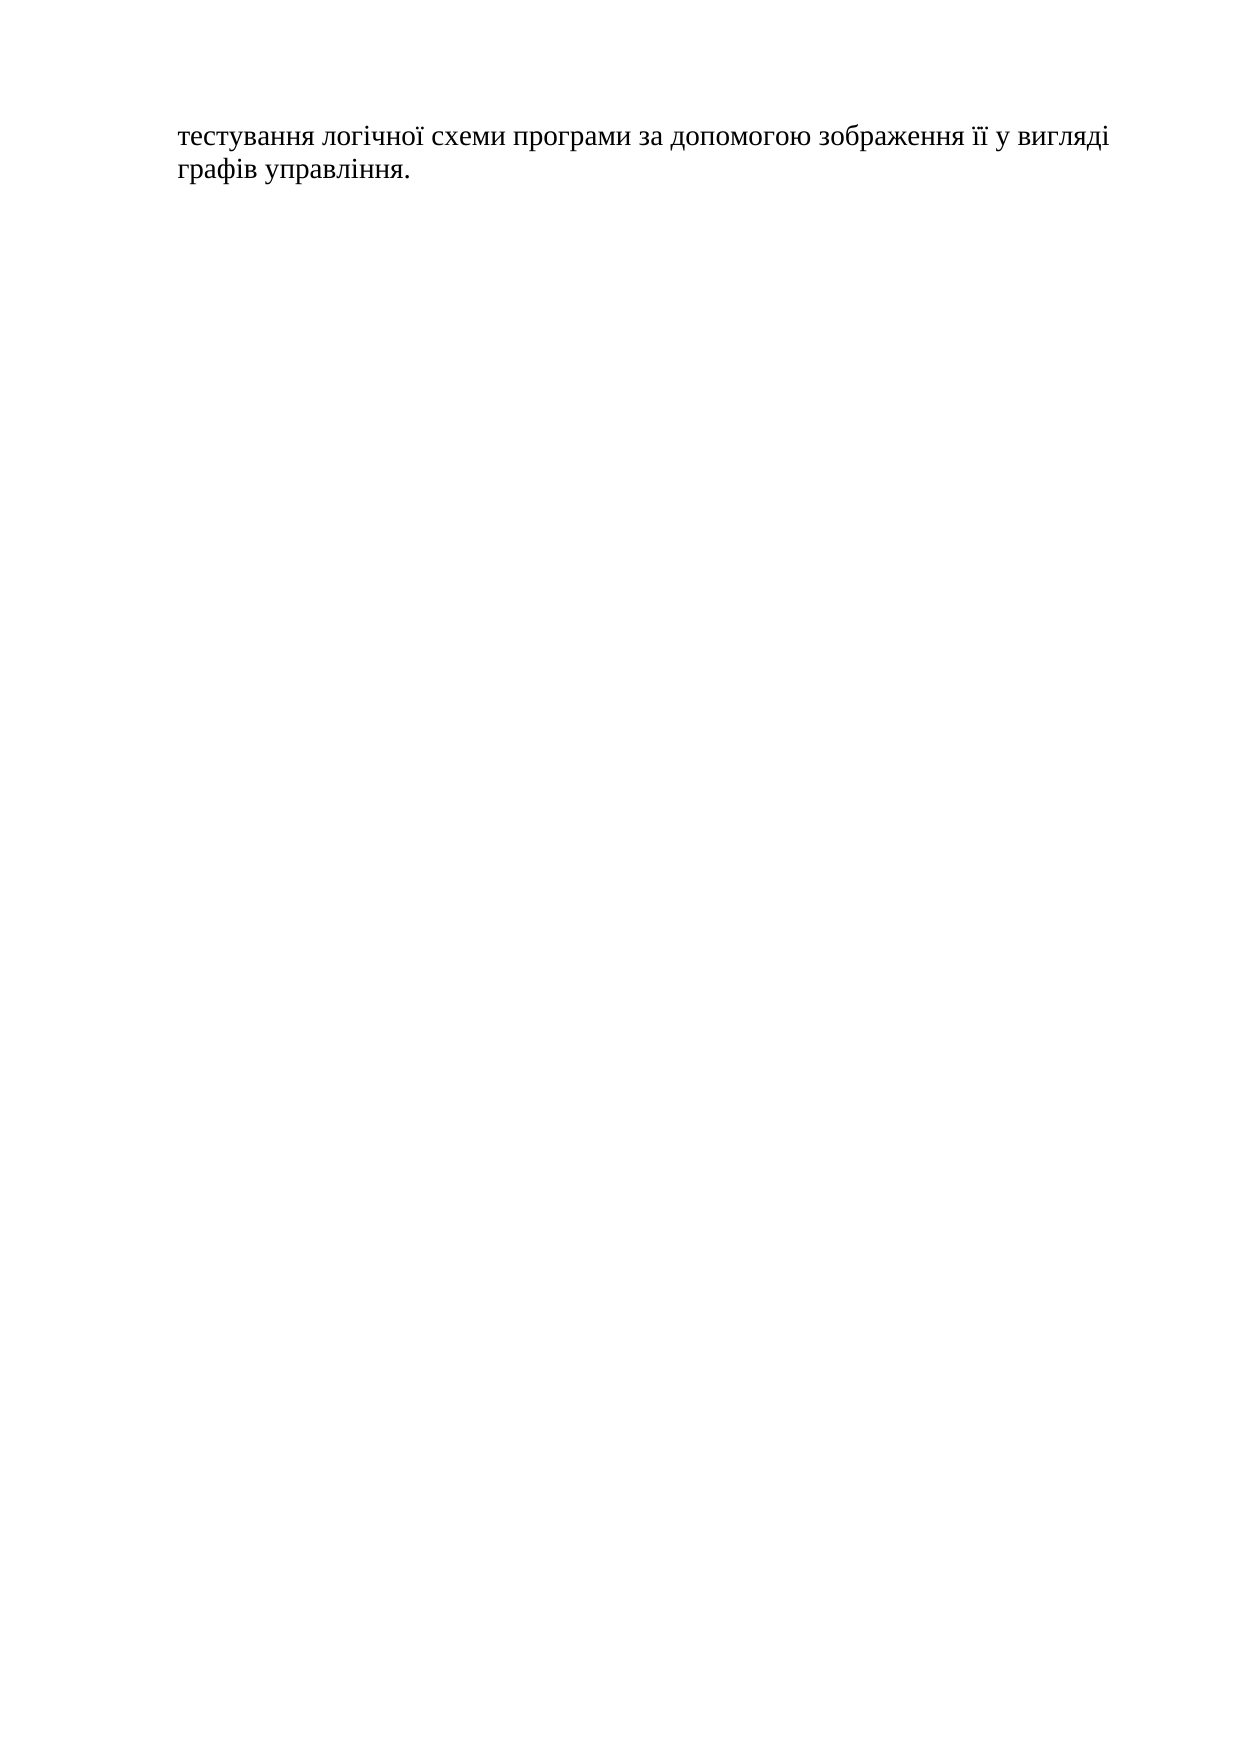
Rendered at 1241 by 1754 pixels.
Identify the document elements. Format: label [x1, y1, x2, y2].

text [177, 118, 1152, 185]
